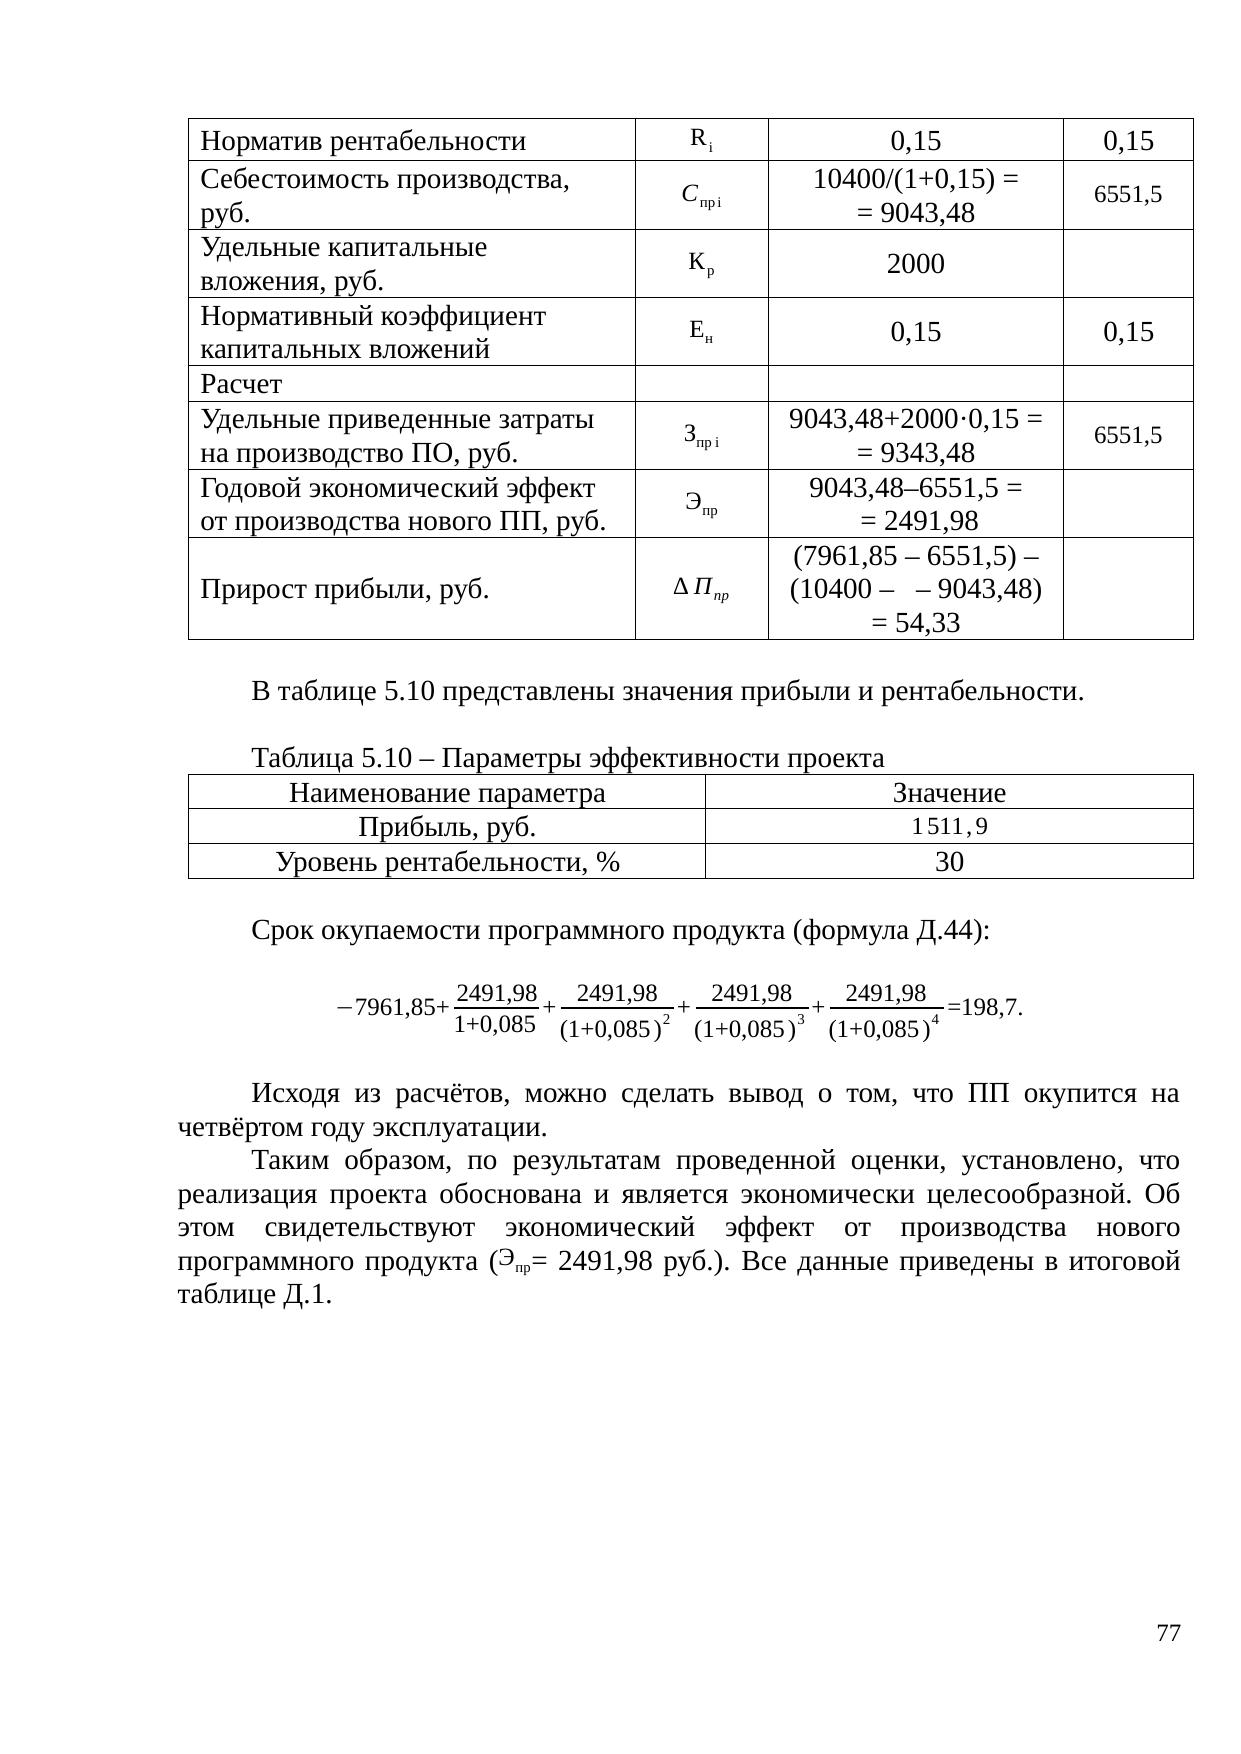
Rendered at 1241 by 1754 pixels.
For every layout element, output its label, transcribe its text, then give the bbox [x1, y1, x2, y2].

table_cell [636, 402, 768, 469]
table_cell 9043,48–6551,5 = = 2491,98 [769, 470, 1063, 537]
table_cell 0,15 [769, 119, 1063, 160]
text Исходя из расчётов, можно сделать вывод о том, что ПП окупится на четвёртом году эксплуатации. [177, 1075, 1181, 1142]
text В таблице 5.10 представлены значения прибыли и рентабельности. [177, 673, 1181, 707]
table_cell [636, 538, 768, 638]
table_header Наименование параметра [189, 775, 705, 808]
table_cell [1064, 470, 1193, 537]
table_cell Годовой экономический эффект от производства нового ПП, руб. [189, 470, 635, 537]
table_cell 30 [706, 844, 1193, 877]
table_cell [636, 161, 768, 228]
table_cell Уровень рентабельности, % [189, 844, 705, 877]
table_cell [636, 366, 768, 401]
table_cell 0,15 [1064, 298, 1193, 365]
text Срок окупаемости программного продукта (формула Д.44): [177, 912, 1181, 946]
table_cell Нормативный коэффициент капитальных вложений [189, 298, 635, 365]
table_cell [1064, 230, 1193, 297]
table_cell 0,15 [1064, 119, 1193, 160]
table_cell Прибыль, руб. [189, 809, 705, 843]
table_cell [636, 119, 768, 160]
table_cell [1064, 161, 1193, 228]
table_cell Расчет [189, 366, 635, 401]
table_cell [706, 809, 1193, 843]
table_cell [769, 366, 1063, 401]
table_cell [1064, 366, 1193, 401]
table_cell Норматив рентабельности [189, 119, 635, 160]
table_cell Удельные приведенные затраты на производство ПО, руб. [189, 402, 635, 469]
text Таким образом, по результатам проведенной оценки, установлено, что реализация проекта обоснована и является экономически целесообразной. Об этом свидетельствуют экономический эффект от производства нового программного продукта (= 2491,98 руб.). Все данные приведены в итоговой таблице Д.1. [177, 1142, 1181, 1310]
table_cell 0,15 [769, 298, 1063, 365]
table_cell [636, 298, 768, 365]
table_cell [1064, 538, 1193, 638]
table_cell 2000 [769, 230, 1063, 297]
table_cell [636, 230, 768, 297]
table_header Значение [706, 775, 1193, 808]
table_cell 9043,48+2000·0,15 = = 9343,48 [769, 402, 1063, 469]
table_cell Прирост прибыли, руб. [189, 538, 635, 638]
table_cell Удельные капитальные вложения, руб. [189, 230, 635, 297]
table_cell [1064, 402, 1193, 469]
table_cell [636, 470, 768, 537]
text Таблица 5.10 – Параметры эффективности проекта [177, 740, 1181, 774]
table_cell 10400/(1+0,15) = = 9043,48 [769, 161, 1063, 228]
table_cell Себестоимость производства, руб. [189, 161, 635, 228]
table_cell (7961,85 – 6551,5) – (10400 – – 9043,48) = 54,33 [769, 538, 1063, 638]
